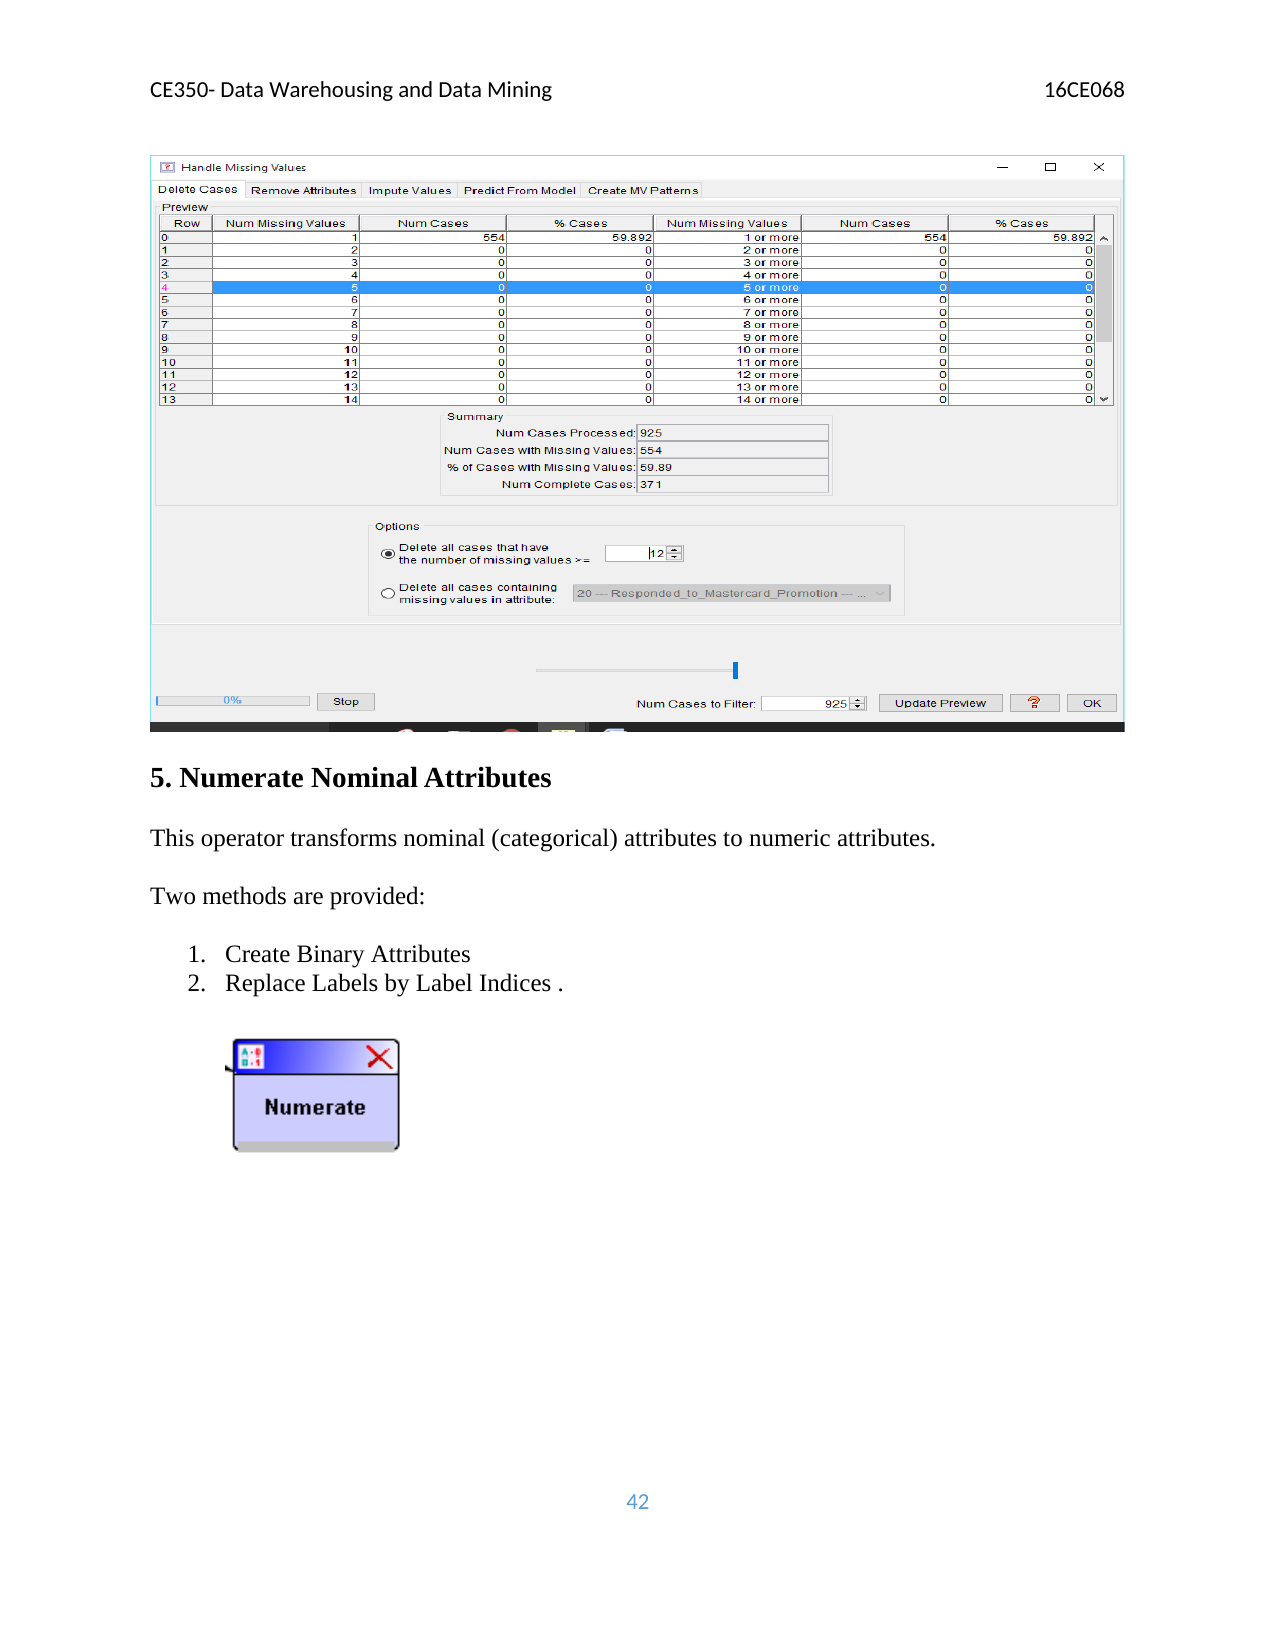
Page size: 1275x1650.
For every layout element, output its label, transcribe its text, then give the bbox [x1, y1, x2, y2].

text This operator transforms nominal (categorical) attributes to numeric attributes. [150, 823, 1125, 852]
text 5. Numerate Nominal Attributes [150, 760, 1125, 794]
text Two methods are provided: [150, 881, 1125, 910]
picture [150, 155, 1125, 732]
list Replace Labels by Label Indices . [187, 968, 1125, 996]
list Create Binary Attributes [187, 939, 1125, 968]
picture [225, 1025, 413, 1170]
